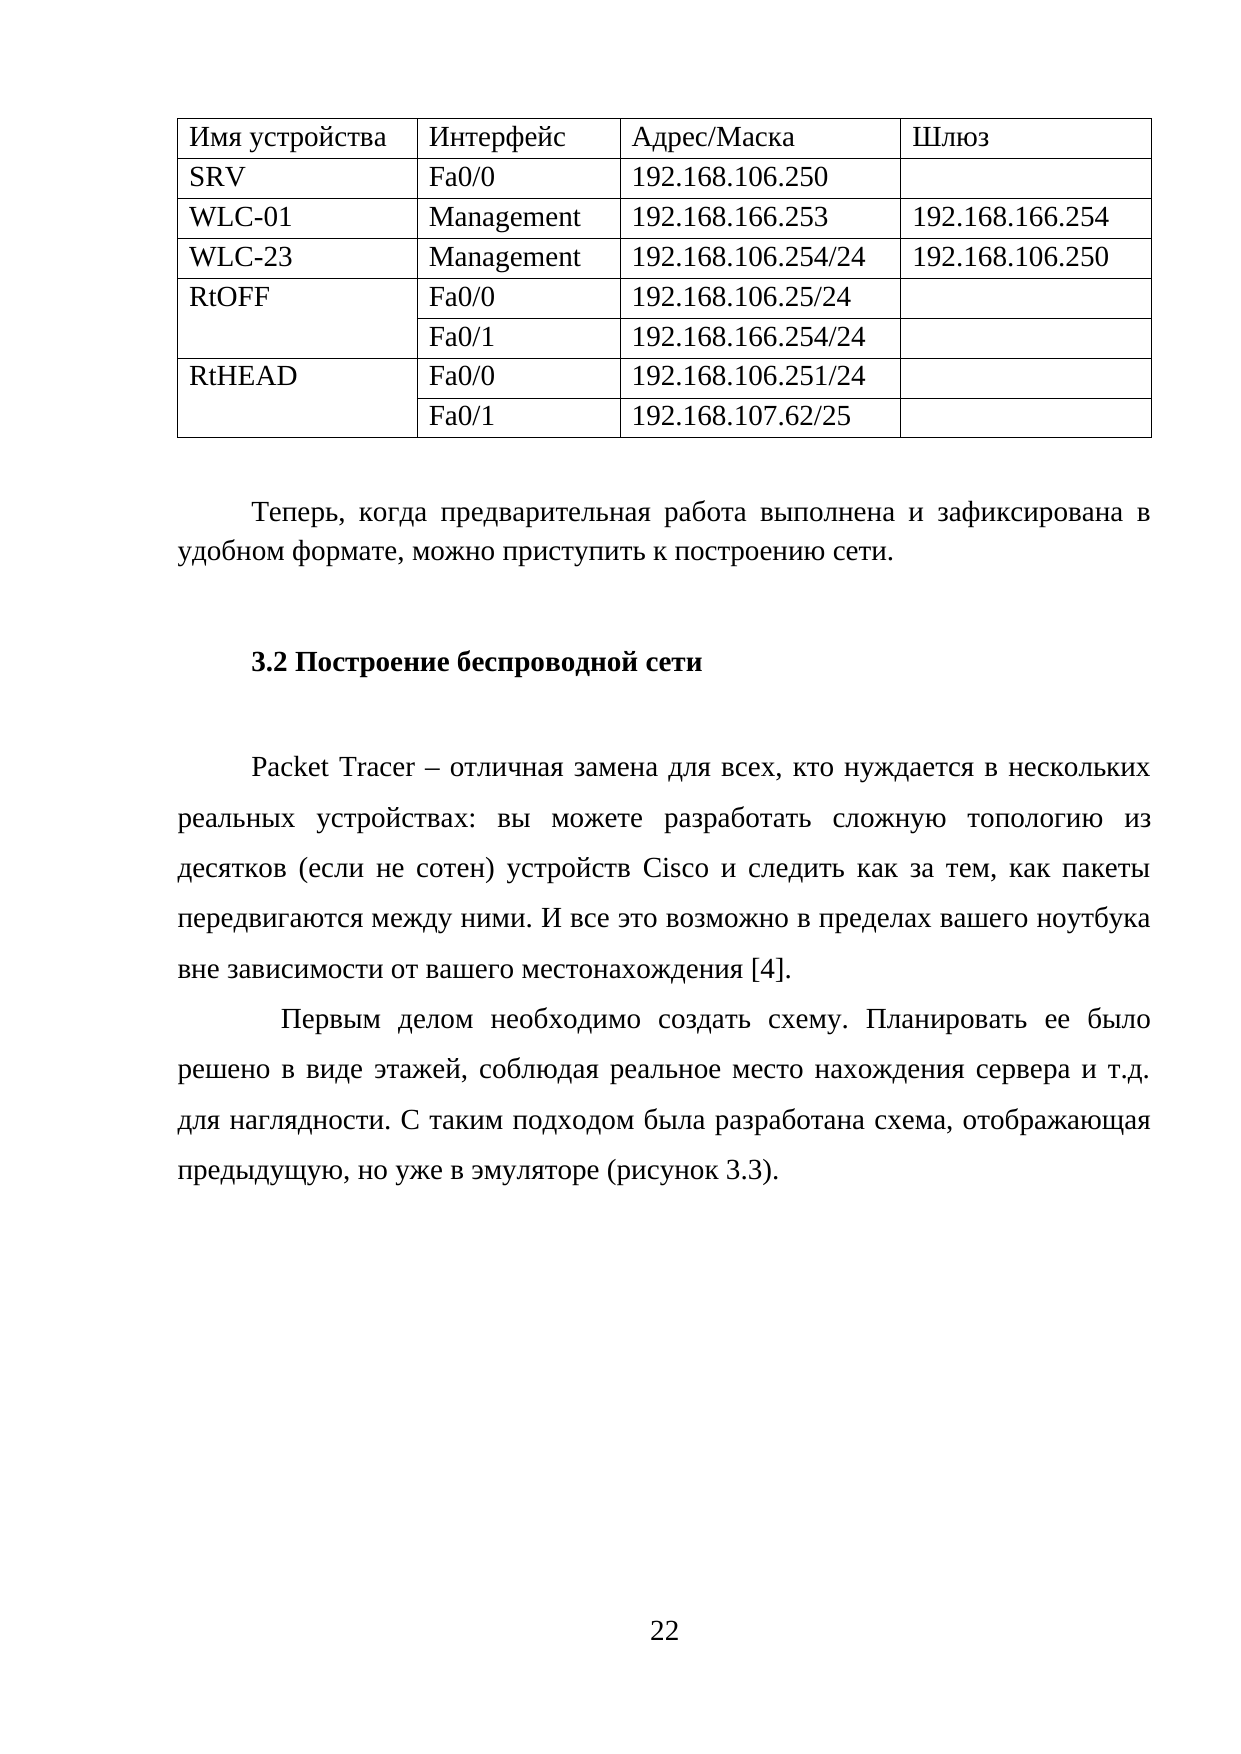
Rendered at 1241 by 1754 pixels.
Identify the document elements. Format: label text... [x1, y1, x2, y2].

table_header Имя устройства [178, 119, 417, 158]
table_cell 192.168.107.62/25 [621, 399, 900, 437]
text Теперь, когда предварительная работа выполнена и зафиксирована в удобном формате, можно приступить к построению сети. [177, 494, 1152, 566]
table_cell Fa0/0 [418, 359, 620, 397]
table_header Шлюз [901, 119, 1151, 158]
text Первым делом необходимо создать схему. Планировать ее было решено в виде этажей, соблюдая реальное место нахождения сервера и т.д. для наглядности. С таким подходом была разработана схема, отображающая предыдущую, но уже в эмуляторе (рисунок 3.3). [177, 1001, 1152, 1186]
table_cell [901, 279, 1151, 318]
table_cell 192.168.106.250 [621, 159, 900, 198]
table_cell Fa0/1 [418, 399, 620, 437]
table_cell 192.168.106.25/24 [621, 279, 900, 318]
table_cell Fa0/0 [418, 279, 620, 318]
table_cell Management [418, 199, 620, 238]
table_header Адрес/Маска [621, 119, 900, 158]
table_header Интерфейс [418, 119, 620, 158]
table_cell [901, 359, 1151, 397]
table_cell RtHEAD [178, 359, 417, 437]
table_cell SRV [178, 159, 417, 198]
table_cell 192.168.106.251/24 [621, 359, 900, 397]
table_cell [901, 399, 1151, 437]
table_cell WLC-23 [178, 239, 417, 278]
table_cell 192.168.166.254/24 [621, 319, 900, 357]
table_cell [901, 159, 1151, 198]
table_cell 192.168.166.254 [901, 199, 1151, 238]
table_cell [901, 319, 1151, 357]
table_cell Fa0/0 [418, 159, 620, 198]
table_cell 192.168.106.254/24 [621, 239, 900, 278]
text Packet Tracer – отличная замена для всех, кто нуждается в нескольких реальных устройствах: вы можете разработать сложную топологию из десятков (если не сотен) устройств Cisco и следить как за тем, как пакеты передвигаются между ними. И все это возможно в пределах вашего ноутбука вне зависимости от вашего местонахождения [4]. [177, 749, 1152, 984]
table_cell RtOFF [178, 279, 417, 357]
table_cell Fa0/1 [418, 319, 620, 357]
table_cell WLC-01 [178, 199, 417, 238]
subtitle 3.2 Построение беспроводной сети [251, 644, 1152, 677]
table_cell Management [418, 239, 620, 278]
table_cell 192.168.106.250 [901, 239, 1151, 278]
table_cell 192.168.166.253 [621, 199, 900, 238]
